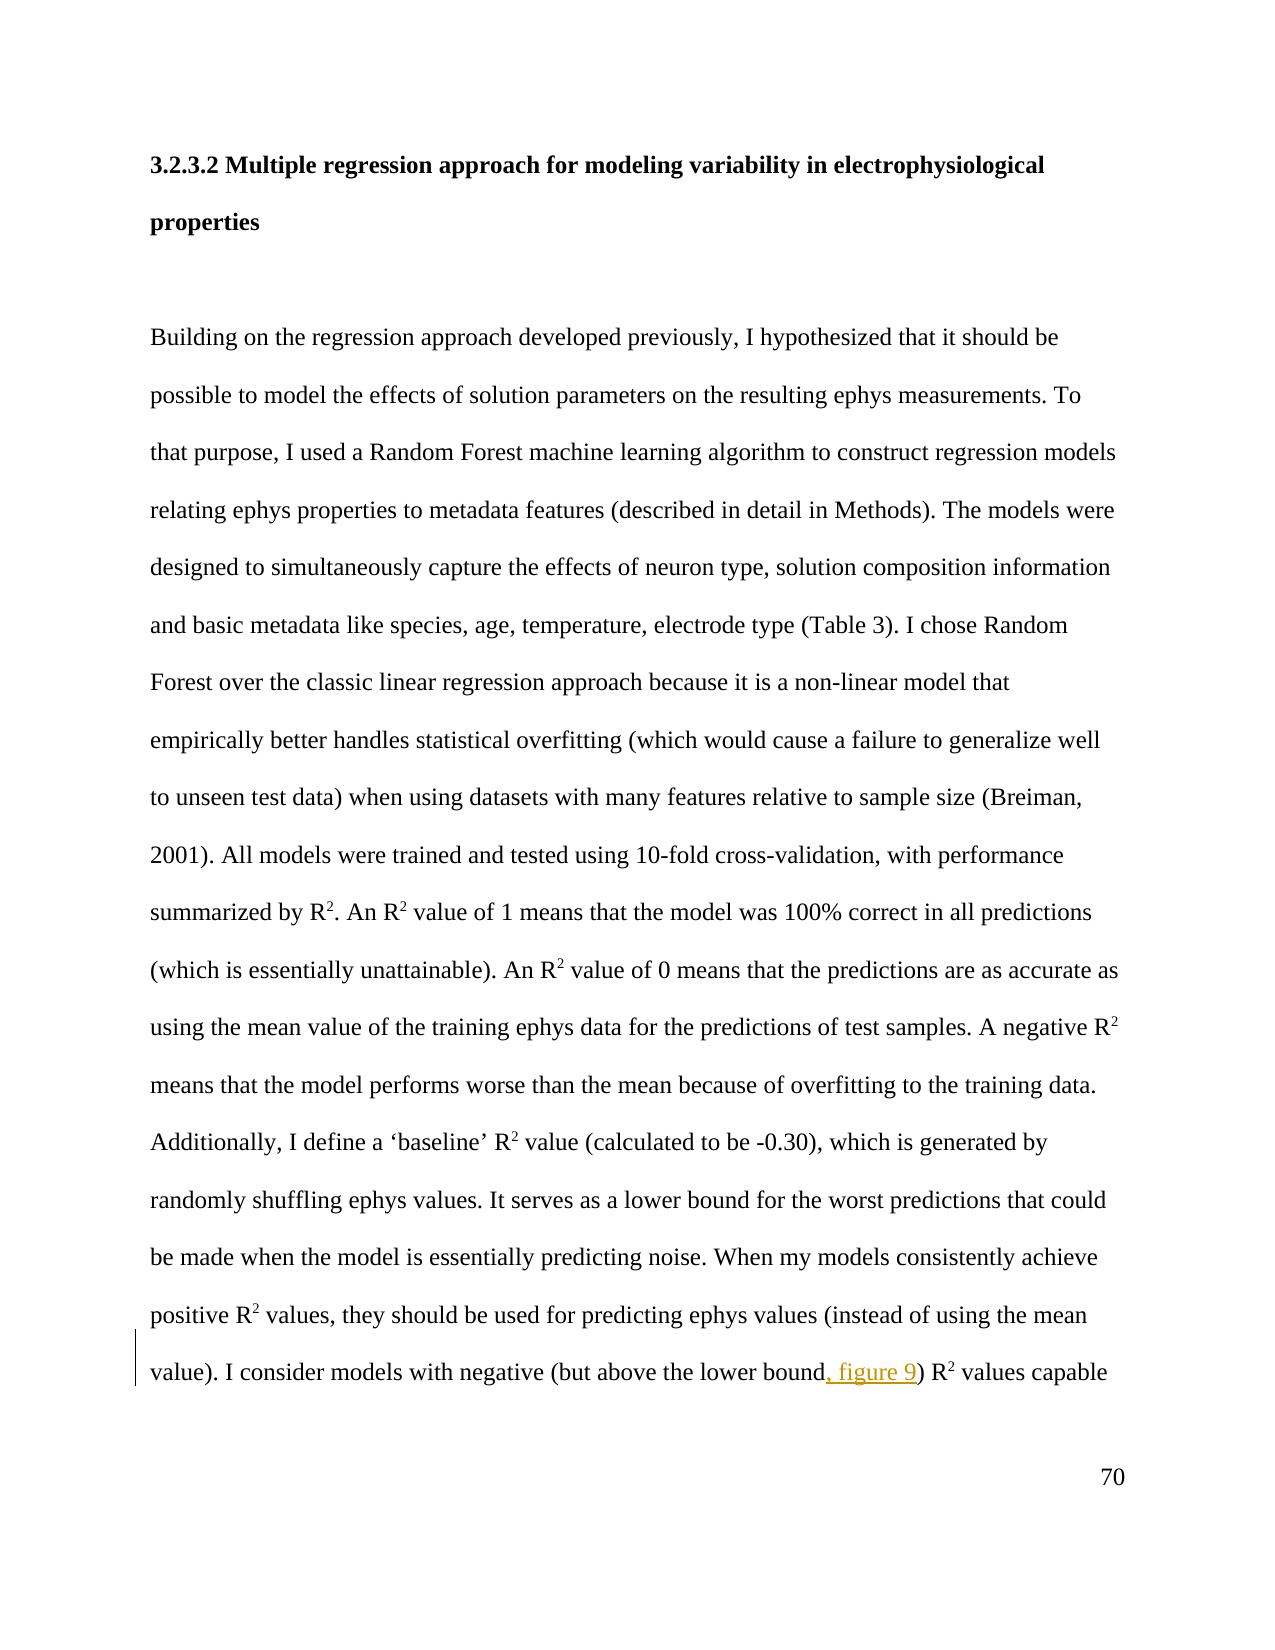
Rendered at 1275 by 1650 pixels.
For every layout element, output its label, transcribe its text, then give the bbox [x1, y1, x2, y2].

subtitle Multiple regression approach for modeling variability in electrophysiological properties [150, 150, 1125, 236]
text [150, 322, 1125, 1386]
